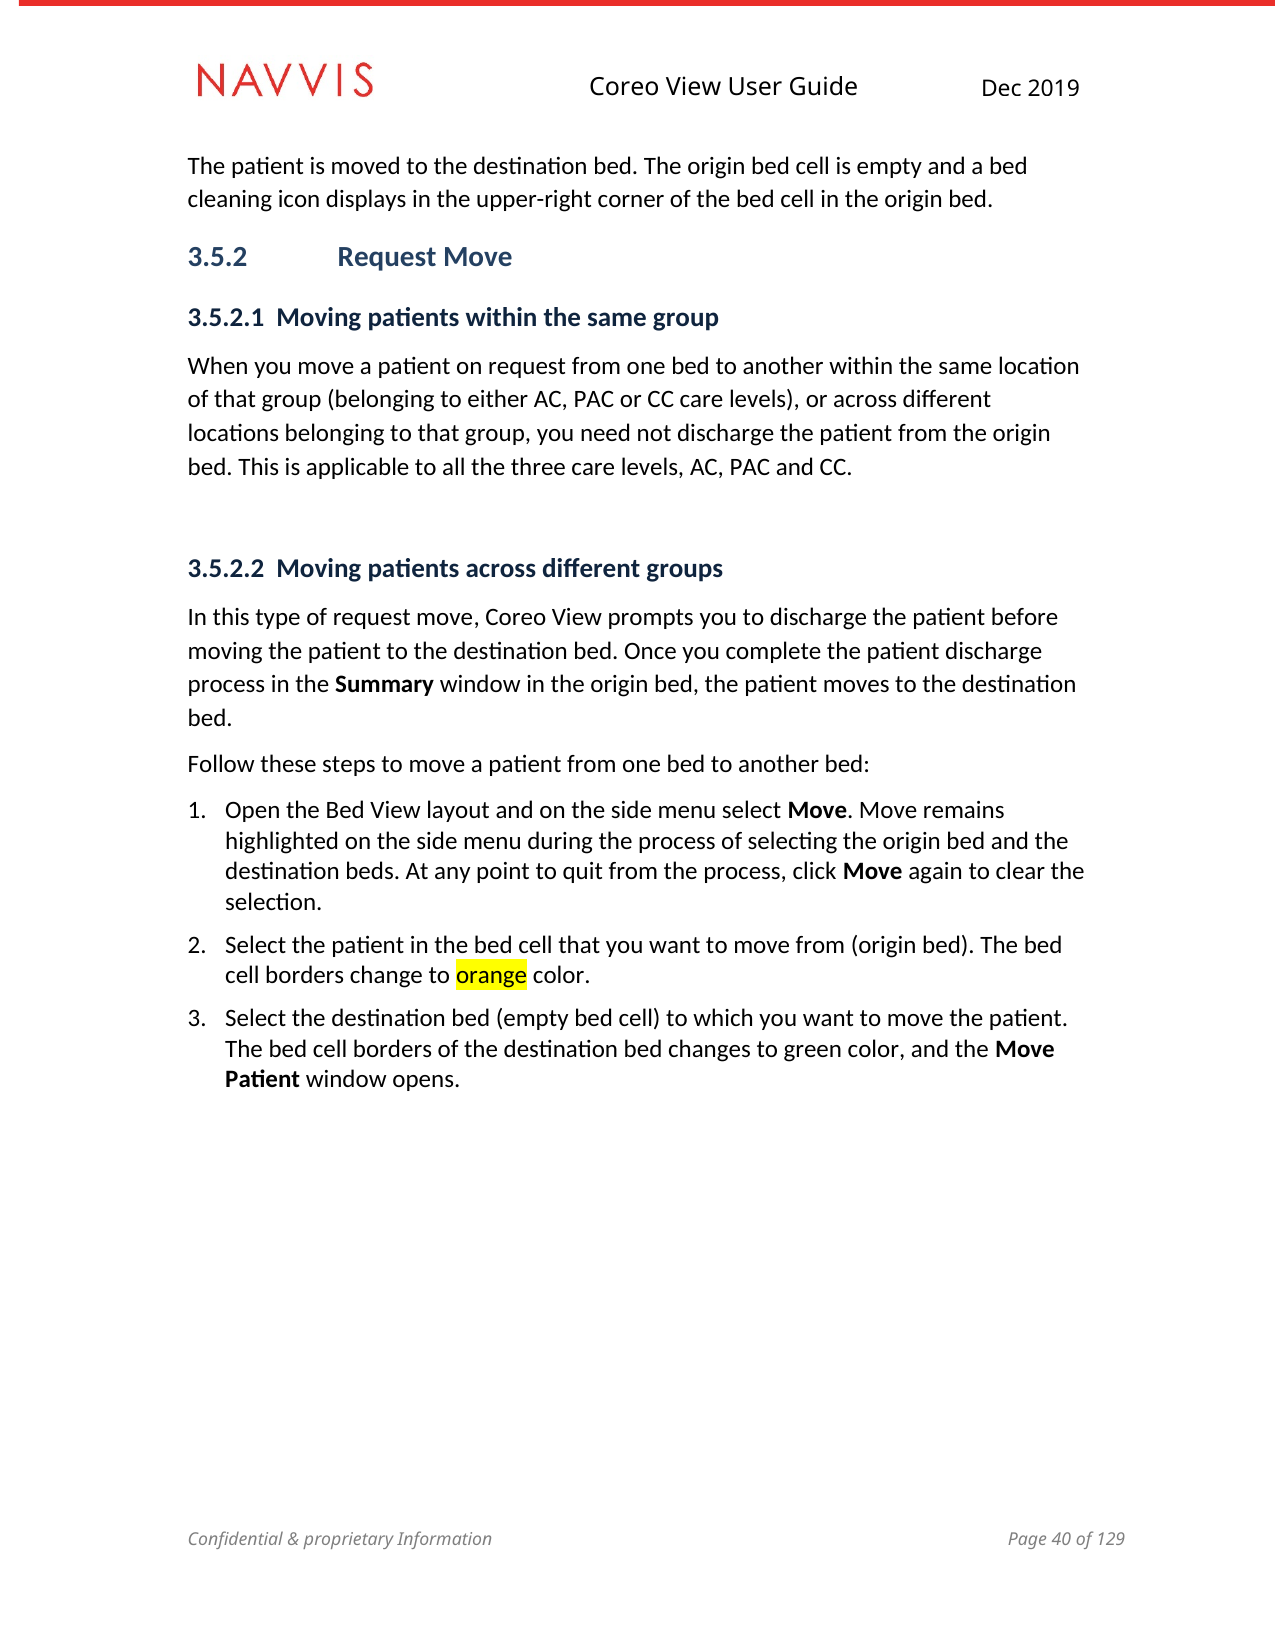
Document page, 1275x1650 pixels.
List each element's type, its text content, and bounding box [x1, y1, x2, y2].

subtitle Request Move [187, 238, 1087, 273]
list Open the Bed View layout and on the side menu select Move. Move remains highlighted on the side menu during the process of selecting the origin bed and the destination beds. At any point to quit from the process, click Move again to clear the selection. [187, 794, 1087, 916]
text The patient is moved to the destination bed. The origin bed cell is empty and a bed cleaning icon displays in the upper-right corner of the bed cell in the origin bed. [187, 150, 1087, 214]
text When you move a patient on request from one bed to another within the same location of that group (belonging to either AC, PAC or CC care levels), or across different locations belonging to that group, you need not discharge the patient from the origin bed. This is applicable to all the three care levels, AC, PAC and CC. [187, 350, 1087, 481]
picture [187, 55, 383, 104]
list Select the patient in the bed cell that you want to move from (origin bed). The bed cell borders change to orange color. [187, 929, 1087, 990]
list Select the destination bed (empty bed cell) to which you want to move the patient. The bed cell borders of the destination bed changes to green color, and the Move Patient window opens. [187, 1002, 1087, 1094]
subtitle Moving patients across different groups [187, 551, 1087, 584]
text Follow these steps to move a patient from one bed to another bed: [187, 748, 1087, 779]
subtitle Moving patients within the same group [187, 300, 1087, 333]
text In this type of request move, Coreo View prompts you to discharge the patient before moving the patient to the destination bed. Once you complete the patient discharge process in the Summary window in the origin bed, the patient moves to the destination bed. [187, 602, 1087, 733]
